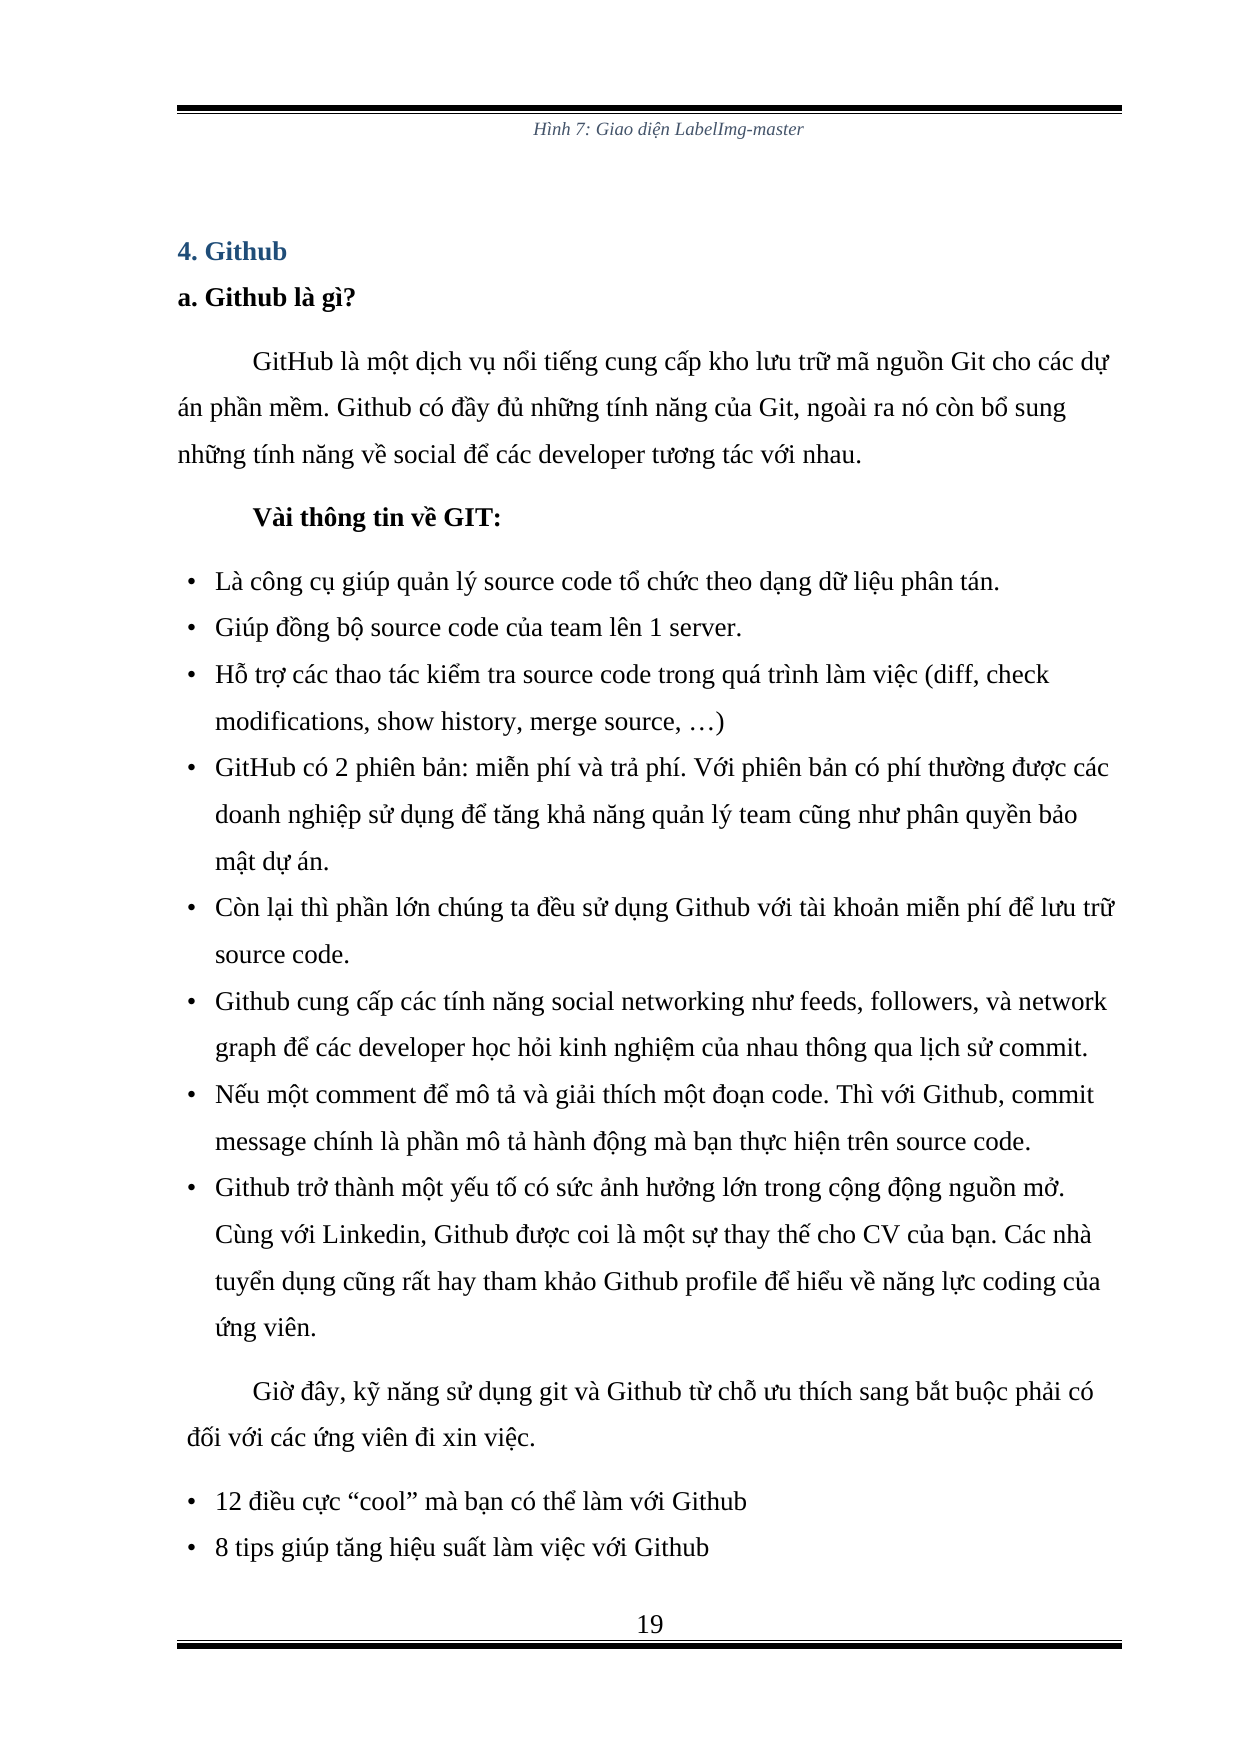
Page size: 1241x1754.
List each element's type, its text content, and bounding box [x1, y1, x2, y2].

list 8 tips giúp tăng hiệu suất làm việc với Github [187, 1531, 1122, 1562]
list Hỗ trợ các thao tác kiểm tra source code trong quá trình làm việc (diff, check modifications, show history, merge source, …) [187, 658, 1122, 736]
list Nếu một comment để mô tả và giải thích một đoạn code. Thì với Github, commit message chính là phần mô tả hành động mà bạn thực hiện trên source code. [187, 1078, 1122, 1156]
text Hình 7: Giao diện LabelImg-master [177, 118, 1122, 140]
list Giúp đồng bộ source code của team lên 1 server. [187, 611, 1122, 642]
text Giờ đây, kỹ năng sử dụng git và Github từ chỗ ưu thích sang bắt buộc phải có đối với các ứng viên đi xin việc. [187, 1374, 1122, 1452]
text GitHub là một dịch vụ nổi tiếng cung cấp kho lưu trữ mã nguồn Git cho các dự án phần mềm. Github có đầy đủ những tính năng của Git, ngoài ra nó còn bổ sung những tính năng về social để các developer tương tác với nhau. [177, 344, 1122, 469]
text a. Github là gì? [177, 281, 1122, 312]
list Còn lại thì phần lớn chúng ta đều sử dụng Github với tài khoản miễn phí để lưu trữ source code. [187, 891, 1122, 969]
list Là công cụ giúp quản lý source code tổ chức theo dạng dữ liệu phân tán. [187, 564, 1122, 596]
list Github cung cấp các tính năng social networking như feeds, followers, và network graph để các developer học hỏi kinh nghiệm của nhau thông qua lịch sử commit. [187, 984, 1122, 1062]
list GitHub có 2 phiên bản: miễn phí và trả phí. Với phiên bản có phí thường được các doanh nghiệp sử dụng để tăng khả năng quản lý team cũng như phân quyền bảo mật dự án. [187, 751, 1122, 876]
list 12 điều cực “cool” mà bạn có thể làm với Github [187, 1484, 1122, 1516]
text Vài thông tin về GIT: [177, 501, 1122, 532]
list Github trở thành một yếu tố có sức ảnh hưởng lớn trong cộng động nguồn mở. Cùng với Linkedin, Github được coi là một sự thay thế cho CV của bạn. Các nhà tuyển dụng cũng rất hay tham khảo Github profile để hiểu về năng lực coding của ứng viên. [187, 1171, 1122, 1342]
subtitle 4. Github [177, 234, 1122, 266]
